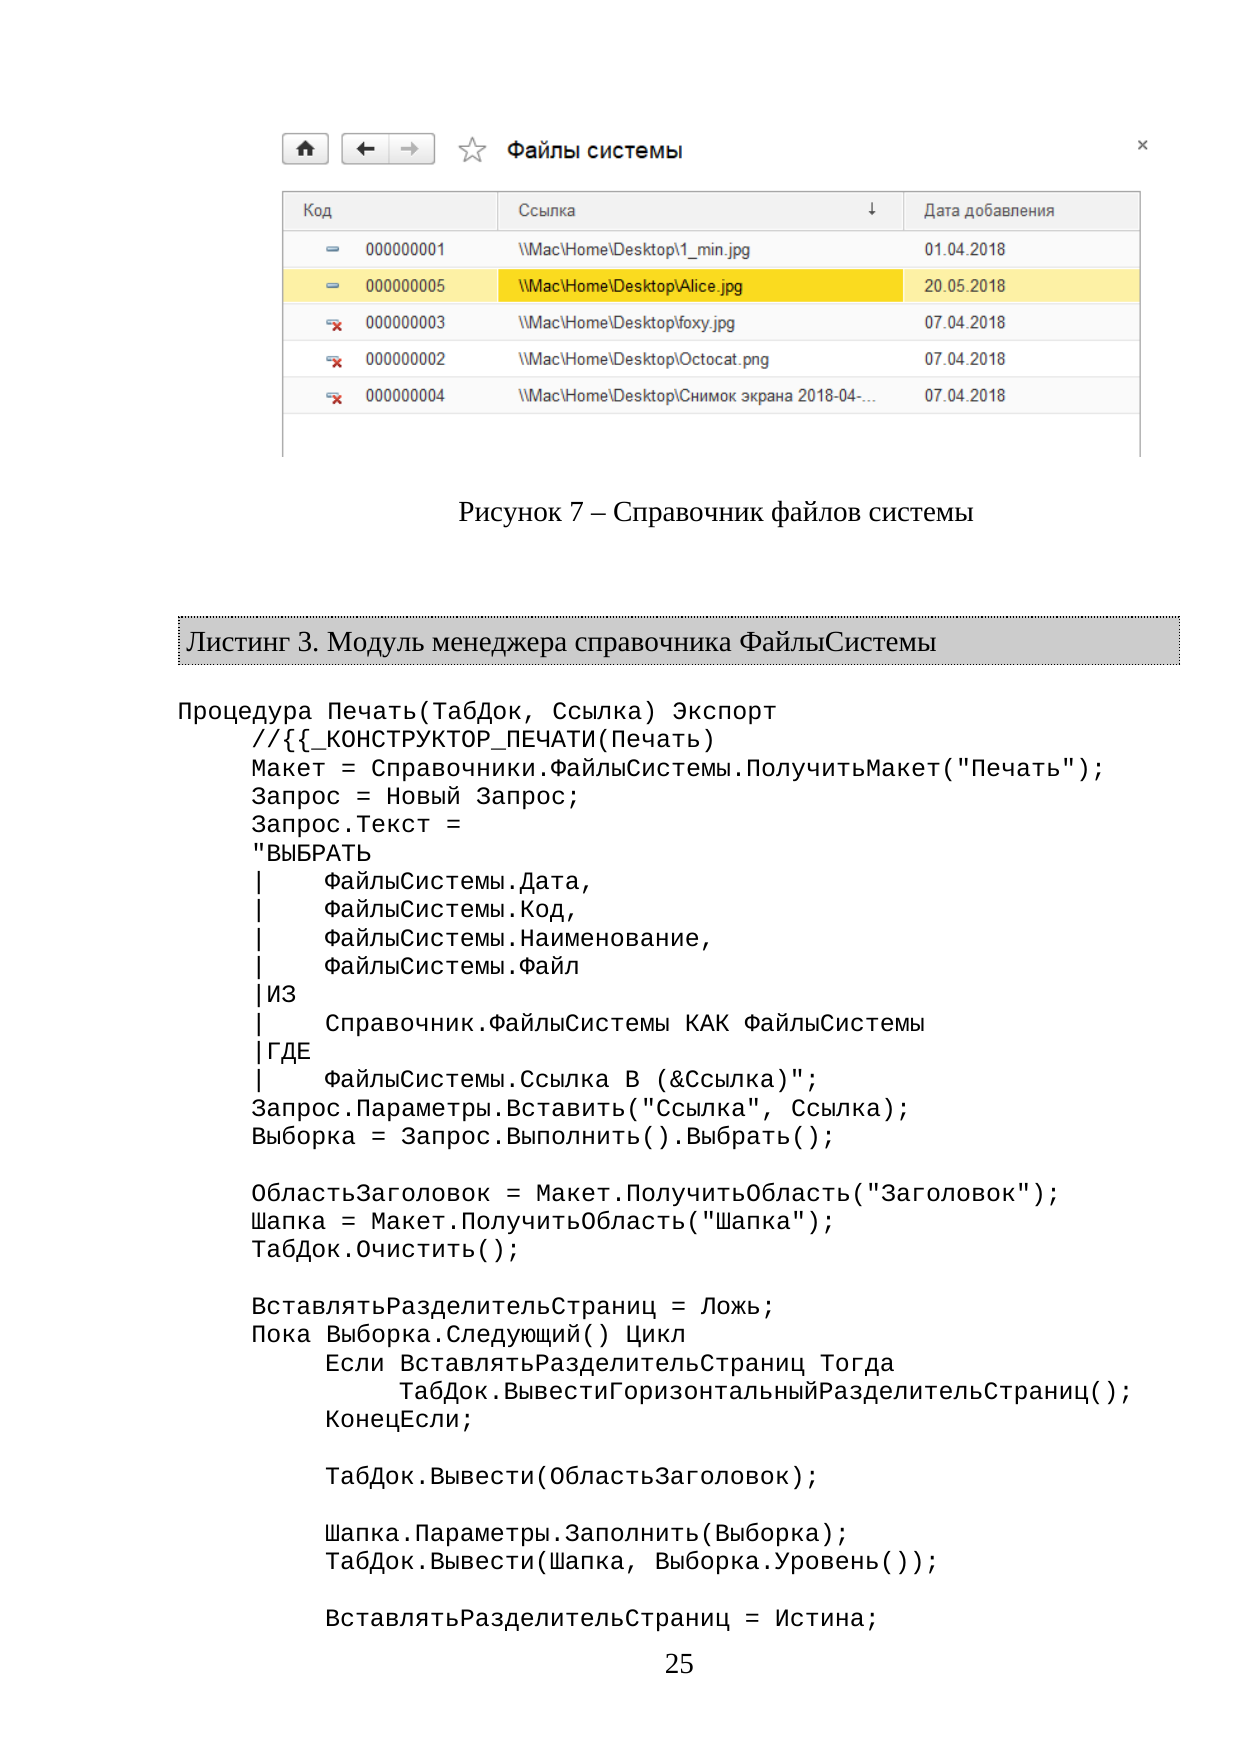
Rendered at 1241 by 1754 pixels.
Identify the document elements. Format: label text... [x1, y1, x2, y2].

text Если ВставлятьРазделительСтраниц Тогда [177, 1350, 1181, 1378]
text КонецЕсли; [177, 1407, 1181, 1435]
text Шапка = Макет.ПолучитьОбласть("Шапка"); [177, 1208, 1181, 1237]
text |ГДЕ [177, 1038, 1181, 1067]
text ОбластьЗаголовок = Макет.ПолучитьОбласть("Заголовок"); [177, 1180, 1181, 1208]
text ВставлятьРазделительСтраниц = Ложь; [177, 1293, 1181, 1322]
text Рисунок 7 – Справочник файлов системы [177, 494, 1181, 528]
text ВставлятьРазделительСтраниц = Истина; [177, 1605, 1181, 1633]
text Процедура Печать(ТабДок, Ссылка) Экспорт [177, 698, 1181, 727]
text ТабДок.ВывестиГоризонтальныйРазделительСтраниц(); [177, 1378, 1181, 1407]
text Пока Выборка.Следующий() Цикл [177, 1322, 1181, 1350]
text | ФайлыСистемы.Код, [177, 897, 1181, 925]
text ТабДок.Очистить(); [177, 1237, 1181, 1265]
text ТабДок.Вывести(Шапка, Выборка.Уровень()); [177, 1548, 1181, 1577]
text Выборка = Запрос.Выполнить().Выбрать(); [177, 1123, 1181, 1152]
text "ВЫБРАТЬ [177, 840, 1181, 868]
text Запрос = Новый Запрос; [177, 783, 1181, 812]
text Листинг 3. Модуль менеджера справочника ФайлыСистемы [178, 616, 1180, 665]
picture [267, 118, 1165, 457]
text | ФайлыСистемы.Файл [177, 953, 1181, 982]
text | ФайлыСистемы.Дата, [177, 868, 1181, 897]
text | ФайлыСистемы.Наименование, [177, 925, 1181, 953]
text | Справочник.ФайлыСистемы КАК ФайлыСистемы [177, 1010, 1181, 1038]
text //{{_КОНСТРУКТОР_ПЕЧАТИ(Печать) [177, 727, 1181, 755]
text |ИЗ [177, 982, 1181, 1010]
text | ФайлыСистемы.Ссылка В (&Ссылка)"; [177, 1067, 1181, 1095]
text Шапка.Параметры.Заполнить(Выборка); [177, 1520, 1181, 1548]
text Запрос.Параметры.Вставить("Ссылка", Ссылка); [177, 1095, 1181, 1123]
text ТабДок.Вывести(ОбластьЗаголовок); [177, 1463, 1181, 1492]
text Макет = Справочники.ФайлыСистемы.ПолучитьМакет("Печать"); [177, 755, 1181, 783]
text Запрос.Текст = [177, 812, 1181, 840]
